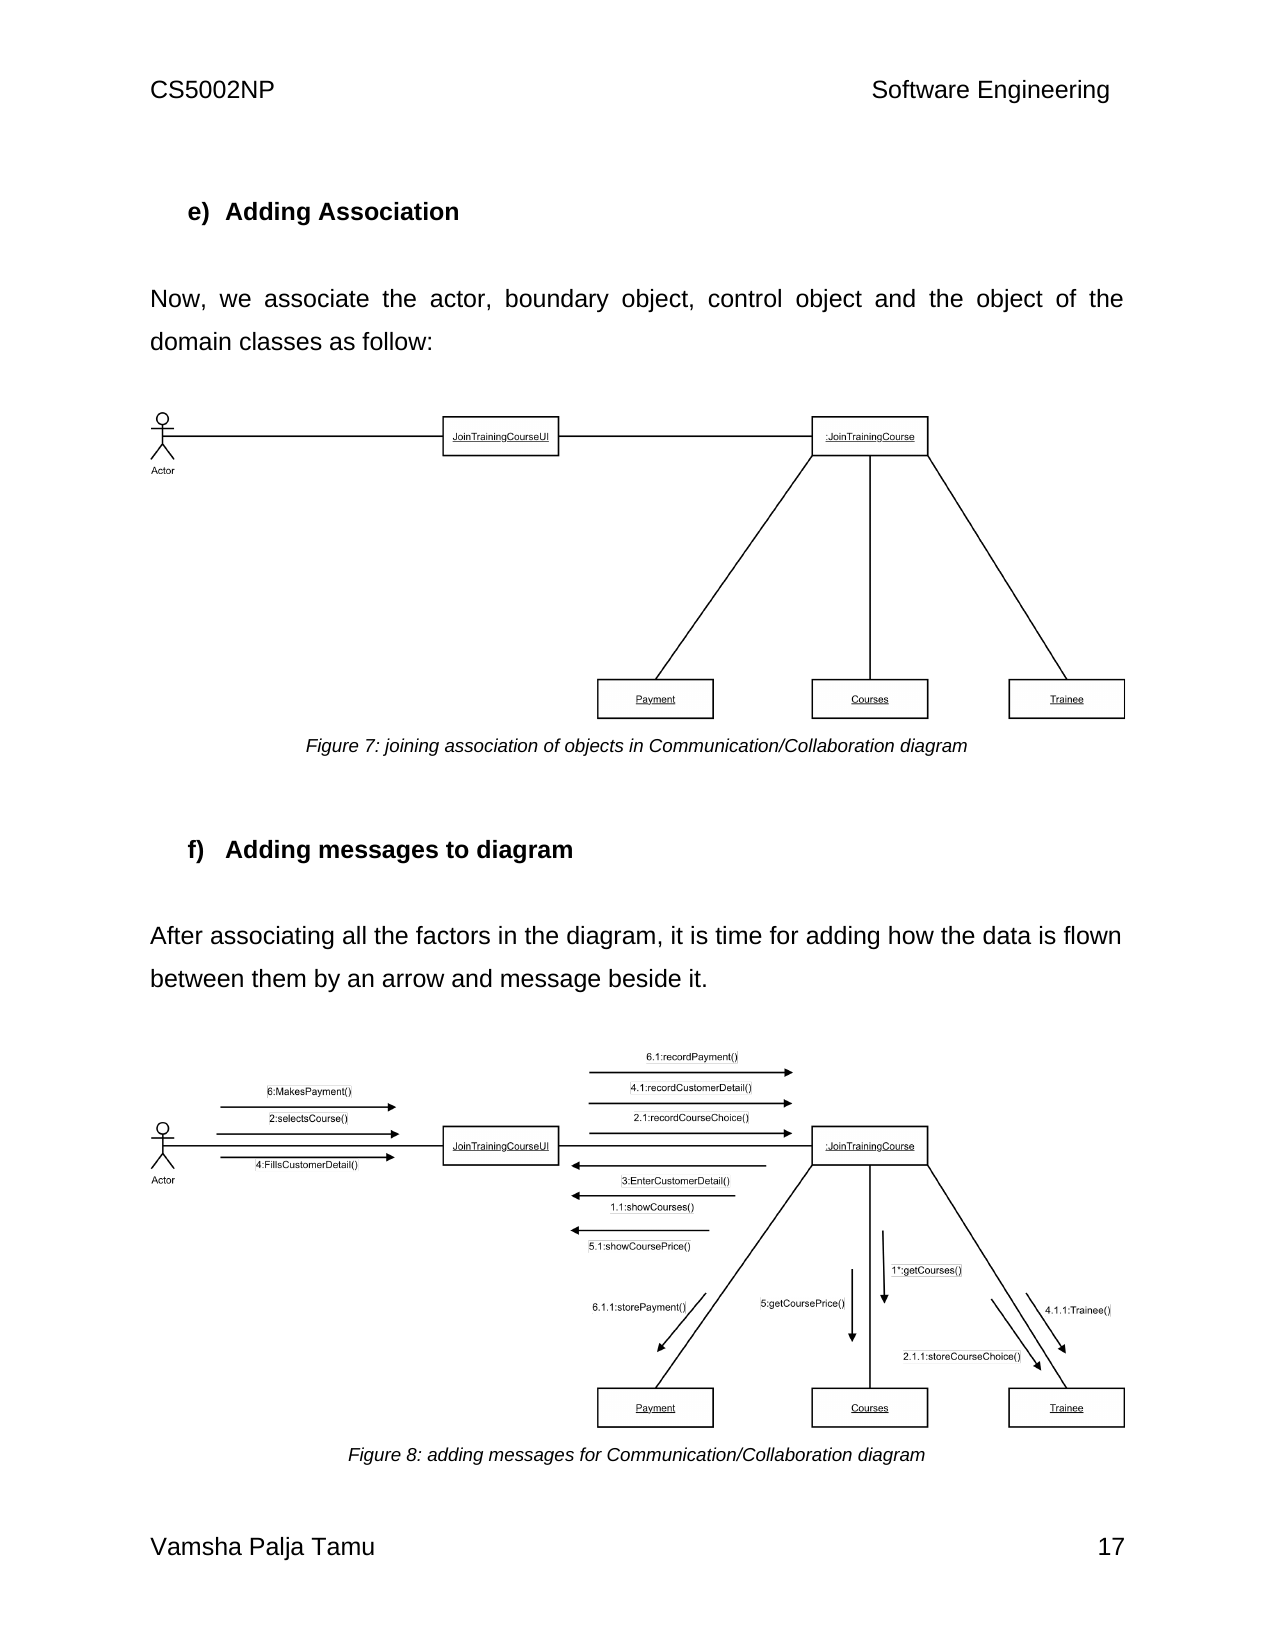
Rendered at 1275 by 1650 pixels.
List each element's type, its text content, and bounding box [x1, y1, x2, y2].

picture [150, 1050, 1125, 1430]
subtitle Adding messages to diagram [187, 835, 1125, 864]
text Figure 7: joining association of objects in Communication/Collaboration diagram [150, 734, 1125, 756]
text After associating all the factors in the diagram, it is time for adding how the data is flown between them by an arrow and message beside it. [150, 921, 1125, 993]
subtitle Adding Association [187, 197, 1125, 226]
picture [150, 412, 1125, 721]
text Now, we associate the actor, boundary object, control object and the object of the domain classes as follow: [150, 283, 1125, 355]
text Figure 8: adding messages for Communication/Collaboration diagram [150, 1444, 1125, 1465]
